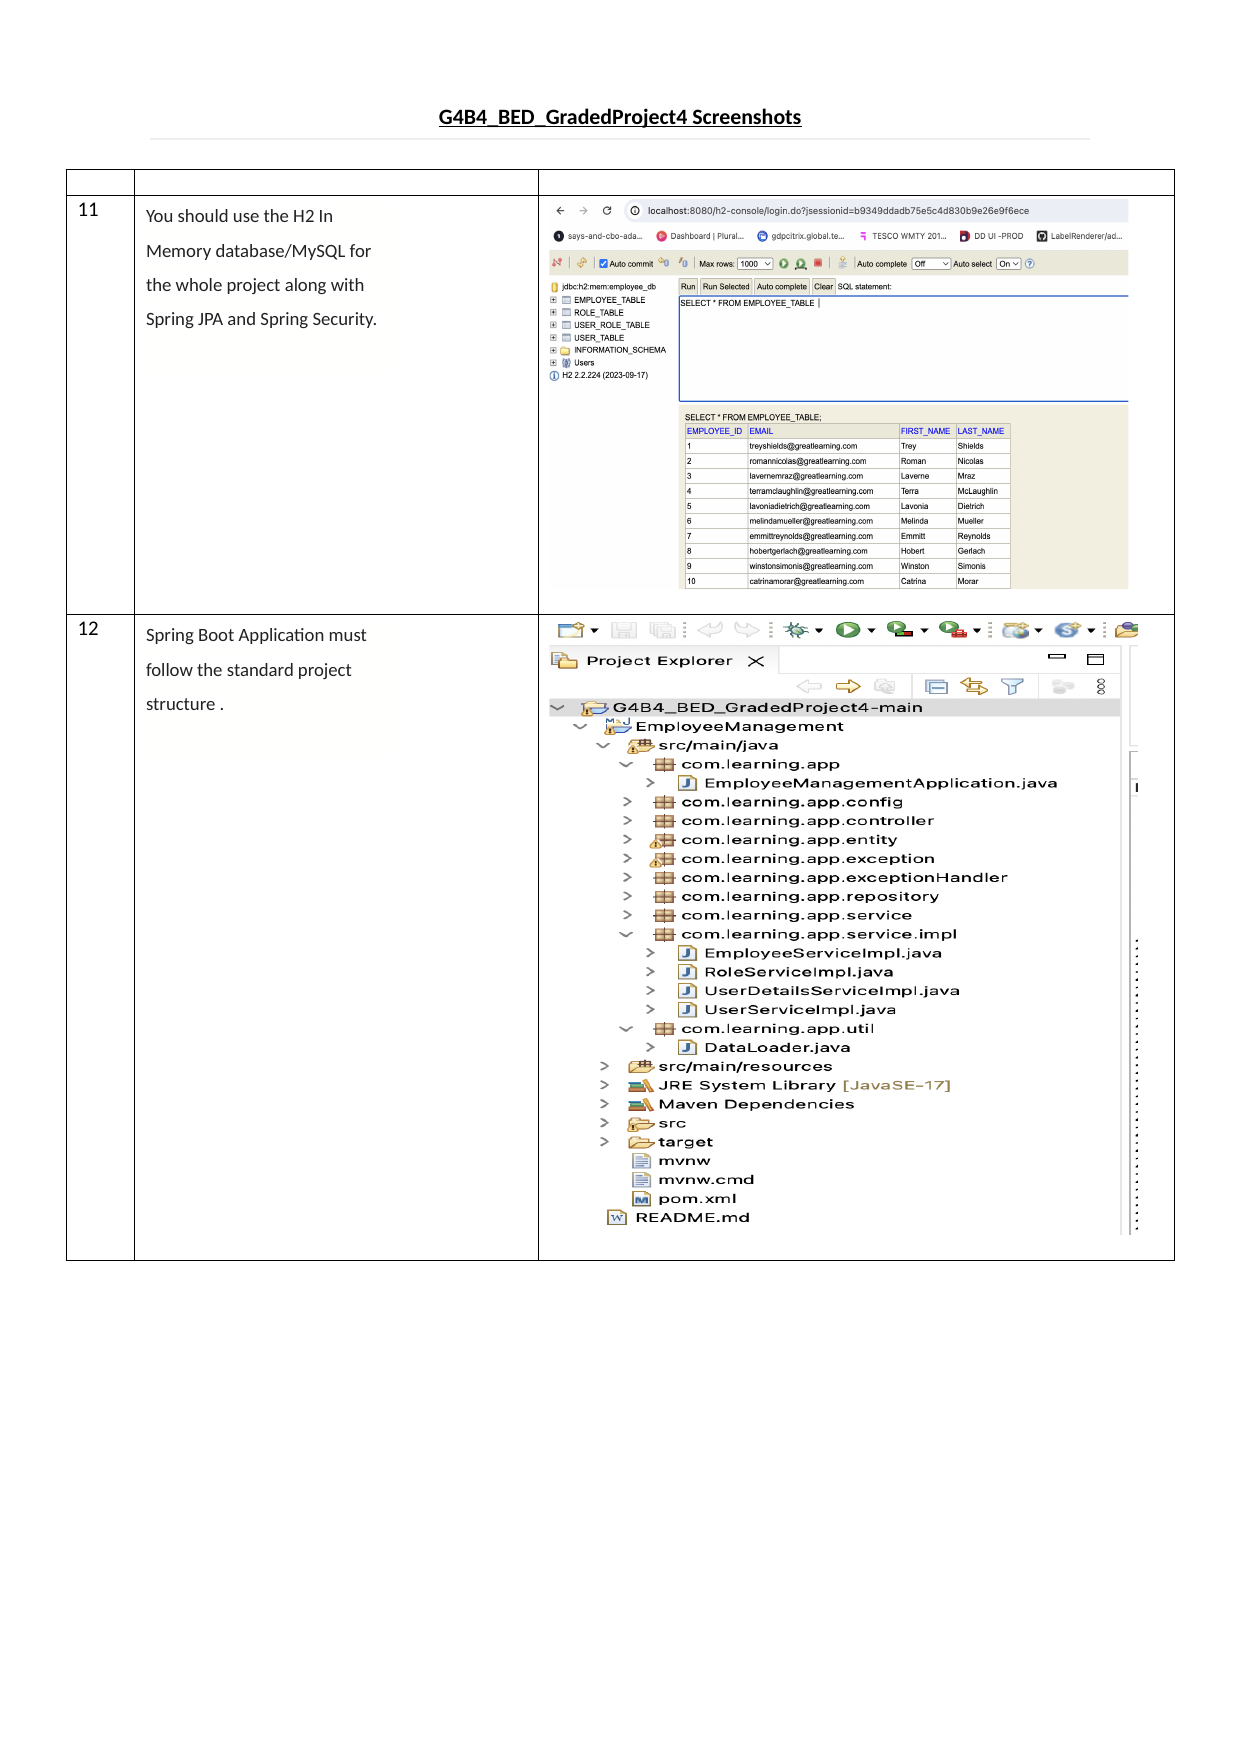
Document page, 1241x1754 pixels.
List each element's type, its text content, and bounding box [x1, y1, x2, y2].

picture [549, 196, 1129, 589]
table_cell 12 [67, 615, 134, 1260]
table_cell You should use the H2 In Memory database/MySQL for the whole project along with Spring JPA and Spring Security. [135, 196, 538, 614]
table_cell 11 [67, 196, 134, 614]
table_cell 9 [67, 170, 134, 195]
table_cell Spring Boot Application must follow the standard project structure . [135, 615, 538, 1260]
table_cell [135, 170, 538, 195]
table_cell [539, 615, 1174, 1260]
picture [549, 615, 1138, 1235]
table_cell [539, 170, 1174, 195]
table_cell [539, 196, 1174, 614]
